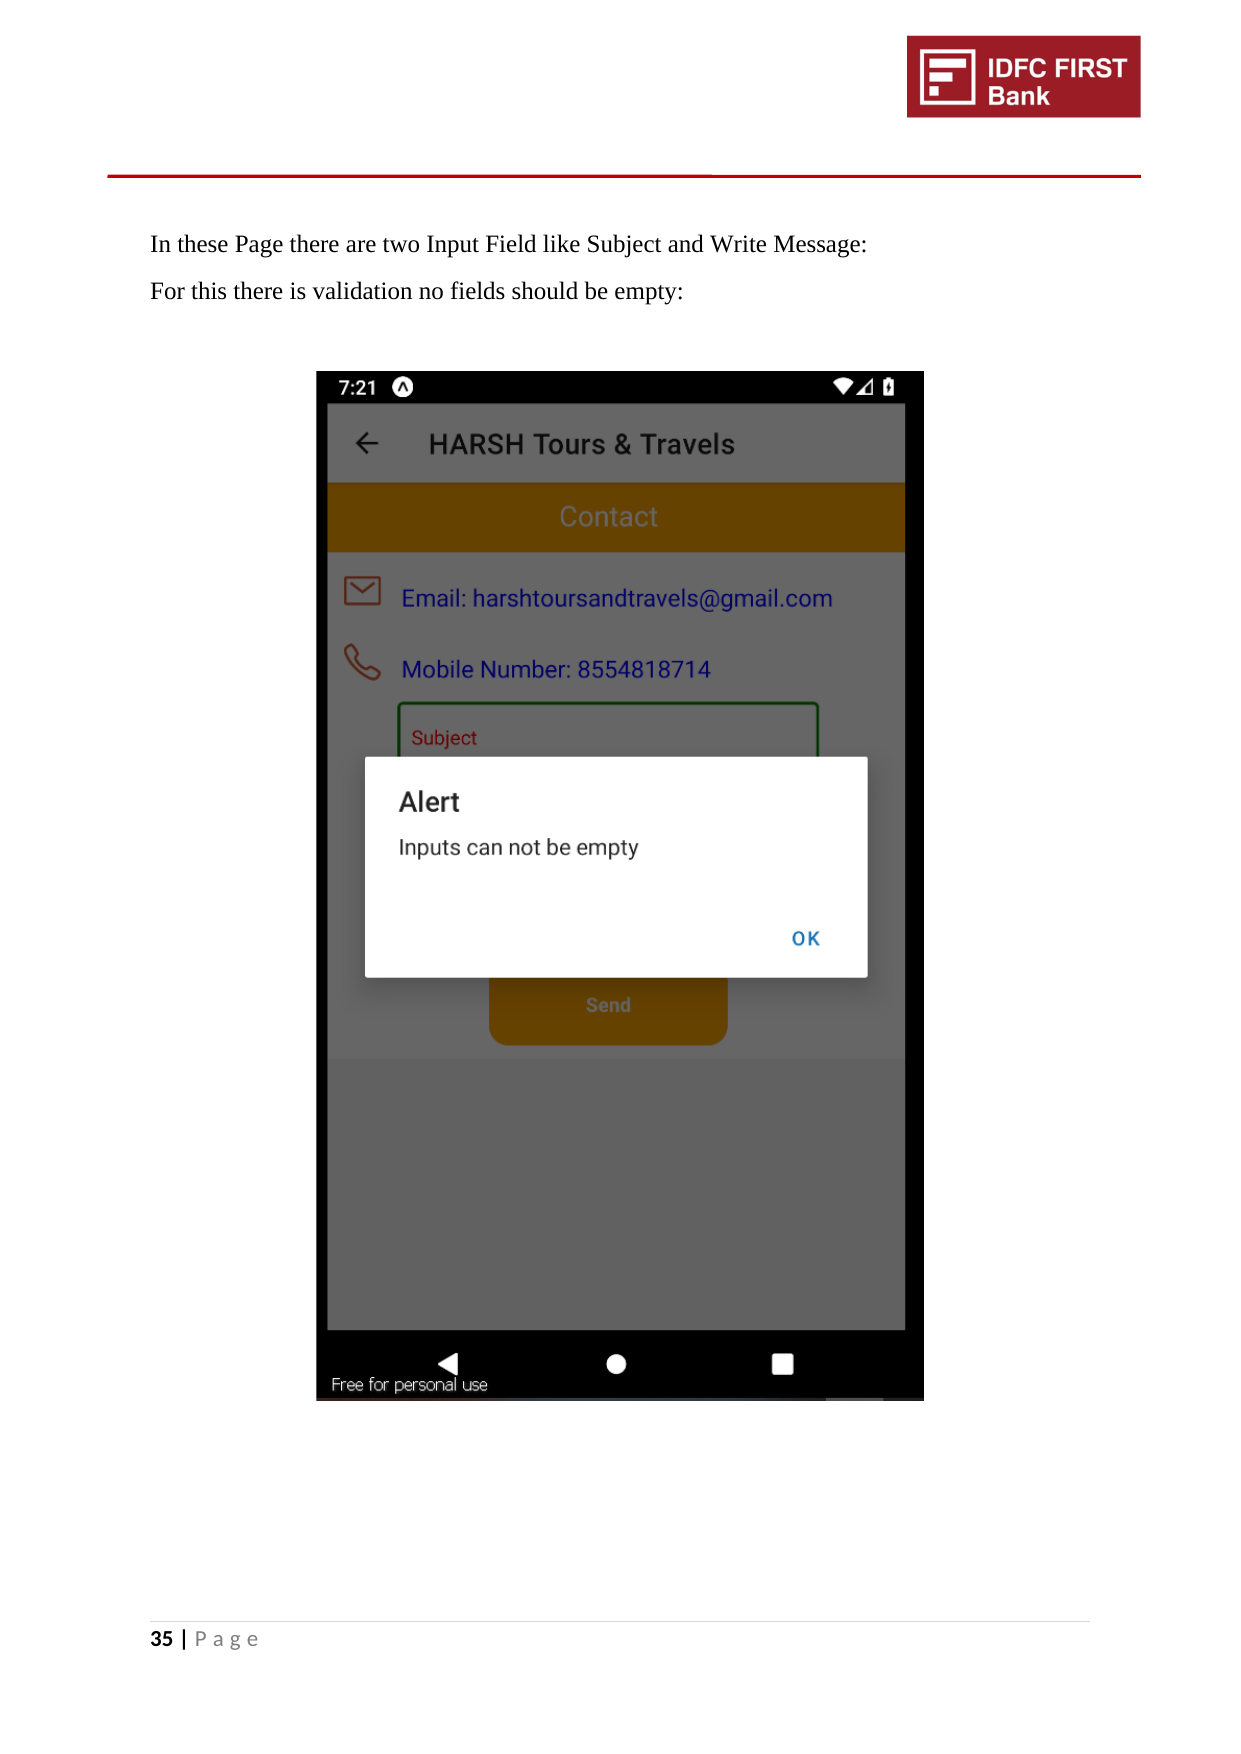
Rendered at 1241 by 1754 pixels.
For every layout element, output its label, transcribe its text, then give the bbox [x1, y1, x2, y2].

picture [316, 371, 924, 1401]
text For this there is validation no fields should be empty: [150, 276, 1090, 305]
text In these Page there are two Input Field like Subject and Write Message: [150, 229, 1090, 257]
picture [907, 32, 1141, 122]
